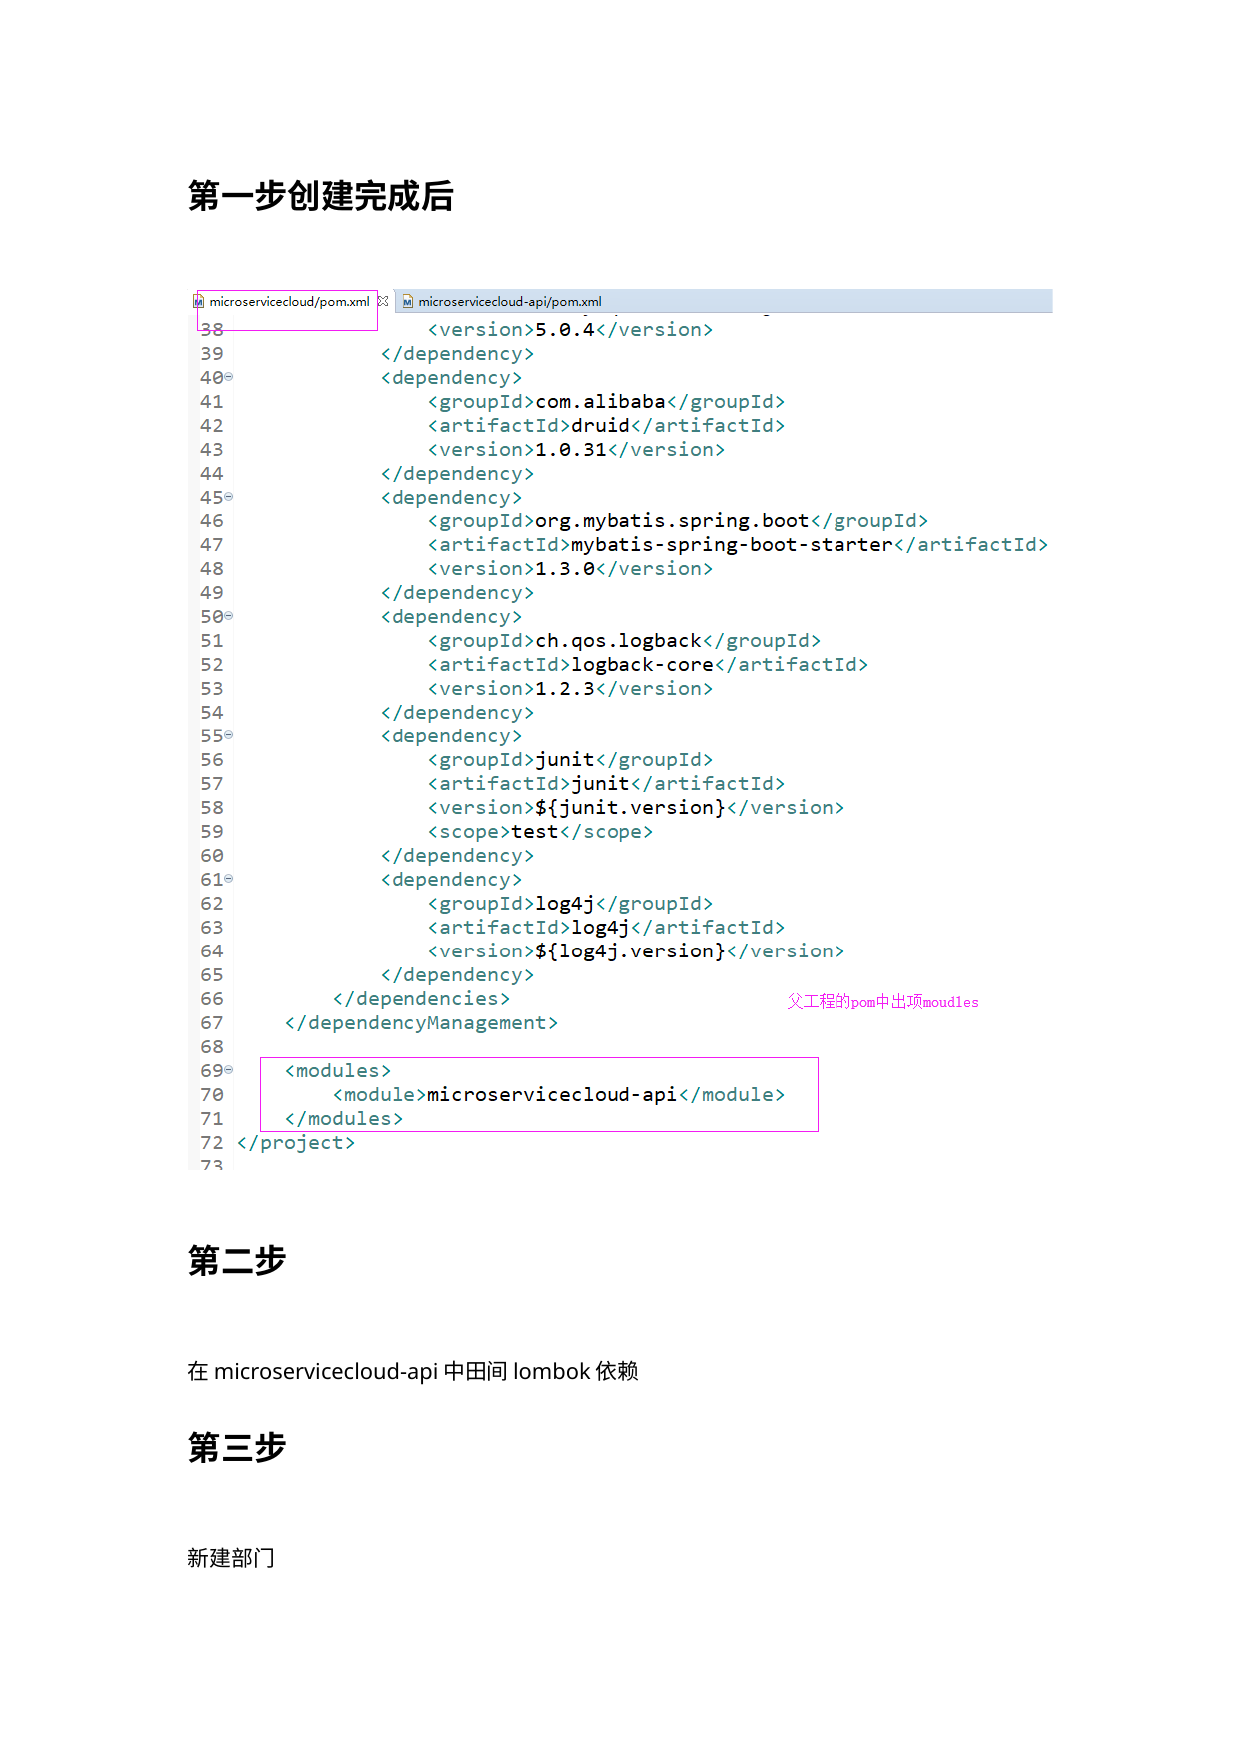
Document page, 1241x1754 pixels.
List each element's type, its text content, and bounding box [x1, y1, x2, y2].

picture [187, 289, 1053, 1170]
text 在microservicecloud-api中田间lombok依赖 [187, 1353, 1053, 1386]
subtitle 第二步 [187, 1226, 1053, 1291]
subtitle 第一步创建完成后 [187, 162, 1053, 227]
text 新建部门 [187, 1540, 1053, 1573]
subtitle 第三步 [187, 1413, 1053, 1478]
